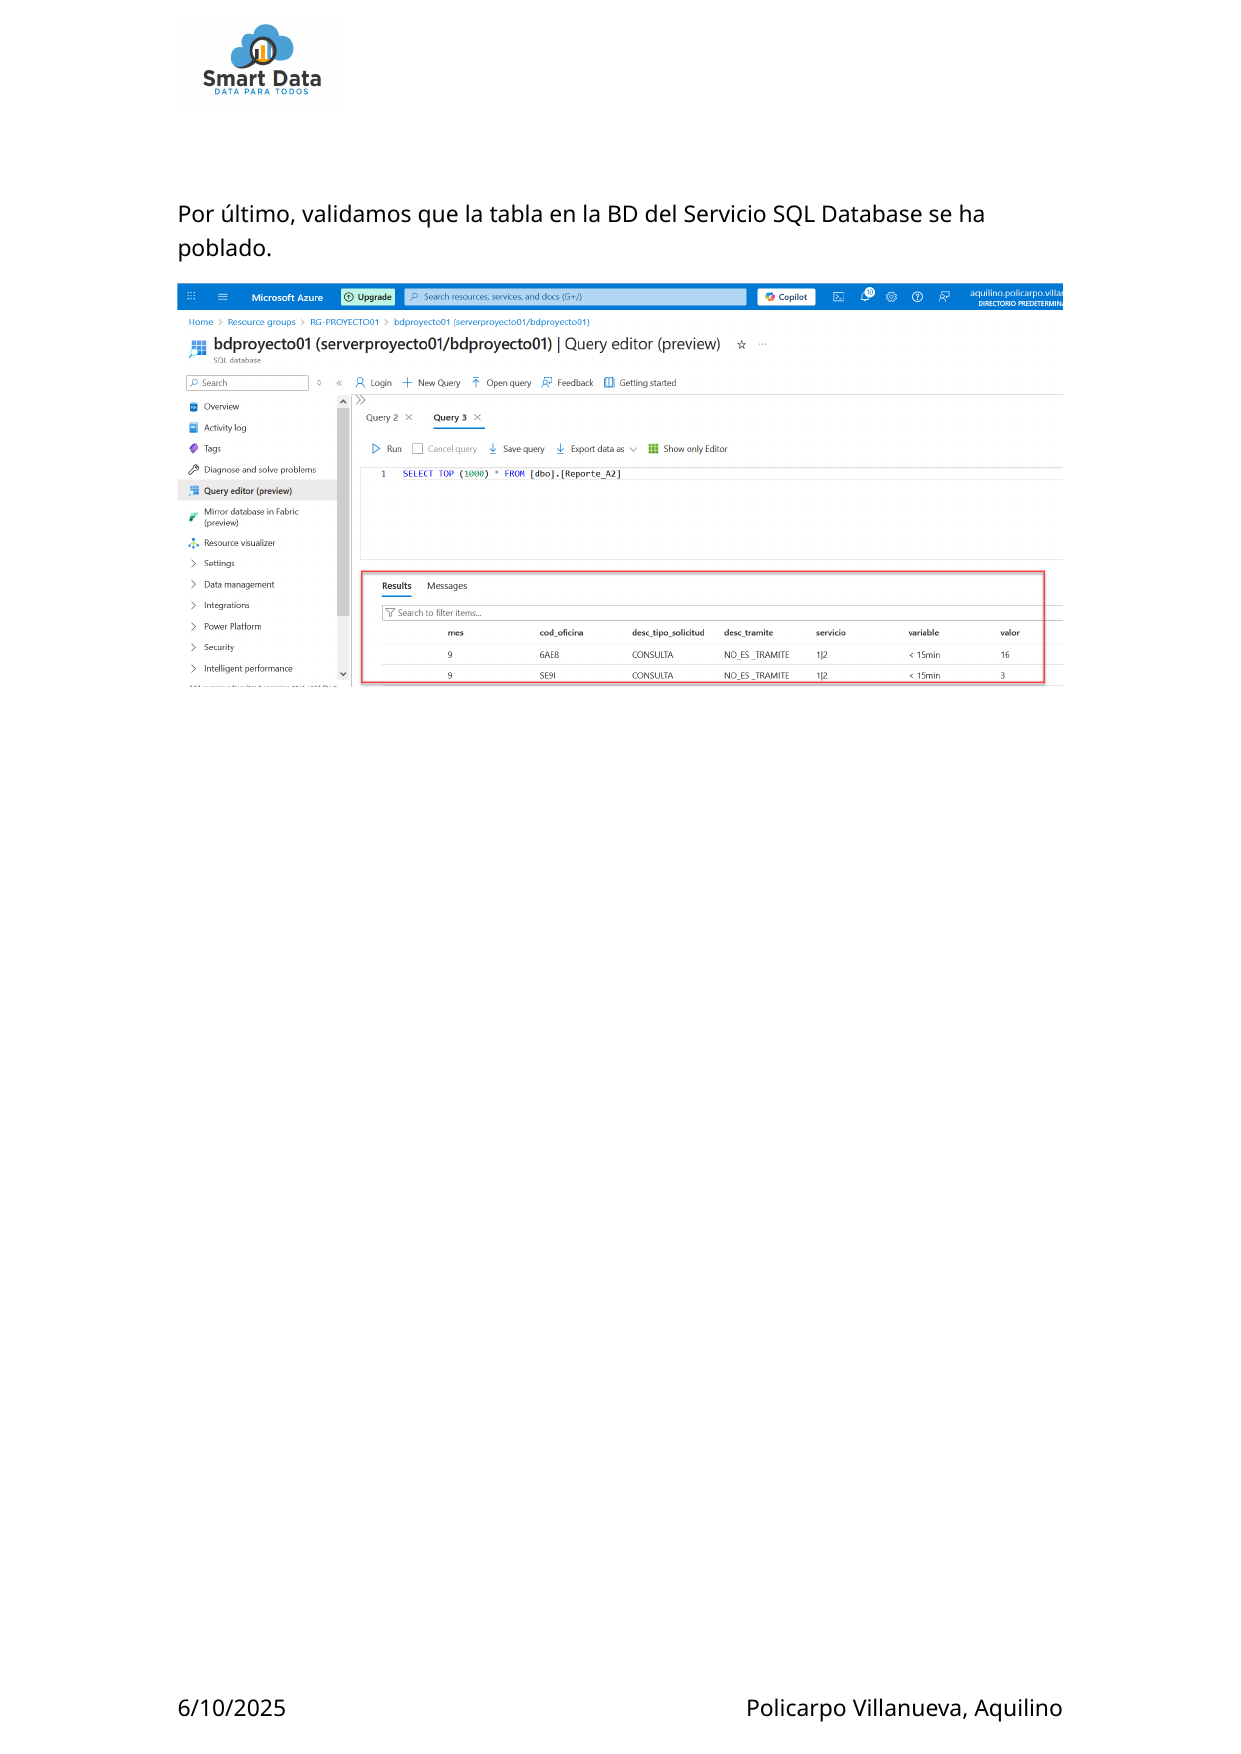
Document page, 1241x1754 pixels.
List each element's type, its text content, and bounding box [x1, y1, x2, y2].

text Por último, validamos que la tabla en la BD del Servicio SQL Database se ha poblado. [177, 198, 1063, 263]
picture [177, 282, 1063, 687]
picture [177, 17, 344, 109]
